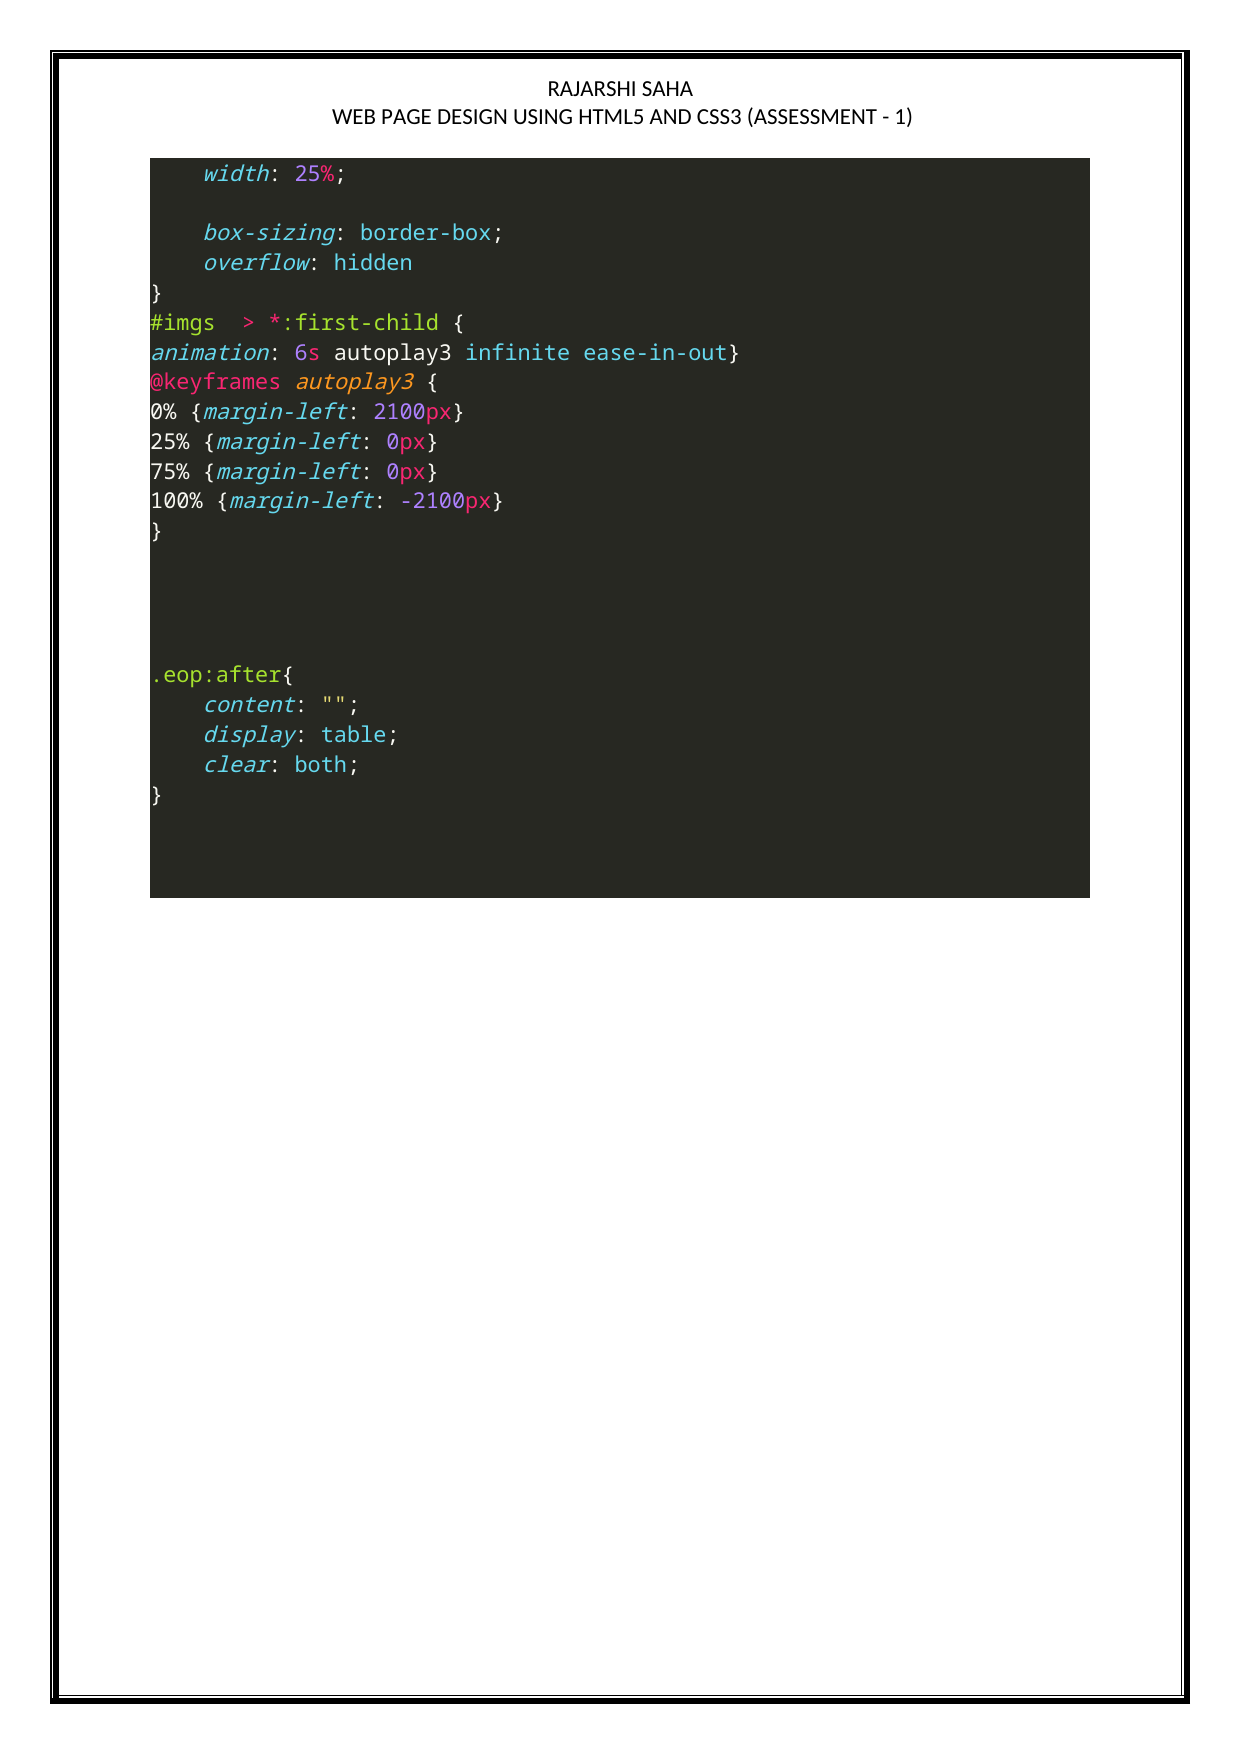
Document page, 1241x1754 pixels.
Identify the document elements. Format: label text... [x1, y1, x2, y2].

text content: ""; [150, 689, 1090, 719]
text display: table; [150, 719, 1090, 749]
text } [150, 778, 1090, 808]
text box-sizing: border-box; [150, 217, 1090, 247]
text } [150, 277, 1090, 307]
text @keyframes autoplay3 { [150, 366, 1090, 396]
text #imgs > *:first-child { [150, 307, 1090, 337]
text overflow: hidden [150, 247, 1090, 277]
text animation: 6s autoplay3 infinite ease-in-out} [150, 337, 1090, 366]
text } [150, 515, 1090, 545]
text 100% {margin-left: -2100px} [150, 486, 1090, 515]
text 75% {margin-left: 0px} [150, 456, 1090, 486]
text 25% {margin-left: 0px} [150, 426, 1090, 456]
text clear: both; [150, 749, 1090, 778]
text width: 25%; [150, 158, 1090, 188]
text 0% {margin-left: 2100px} [150, 396, 1090, 426]
text .eop:after{ [150, 659, 1090, 689]
